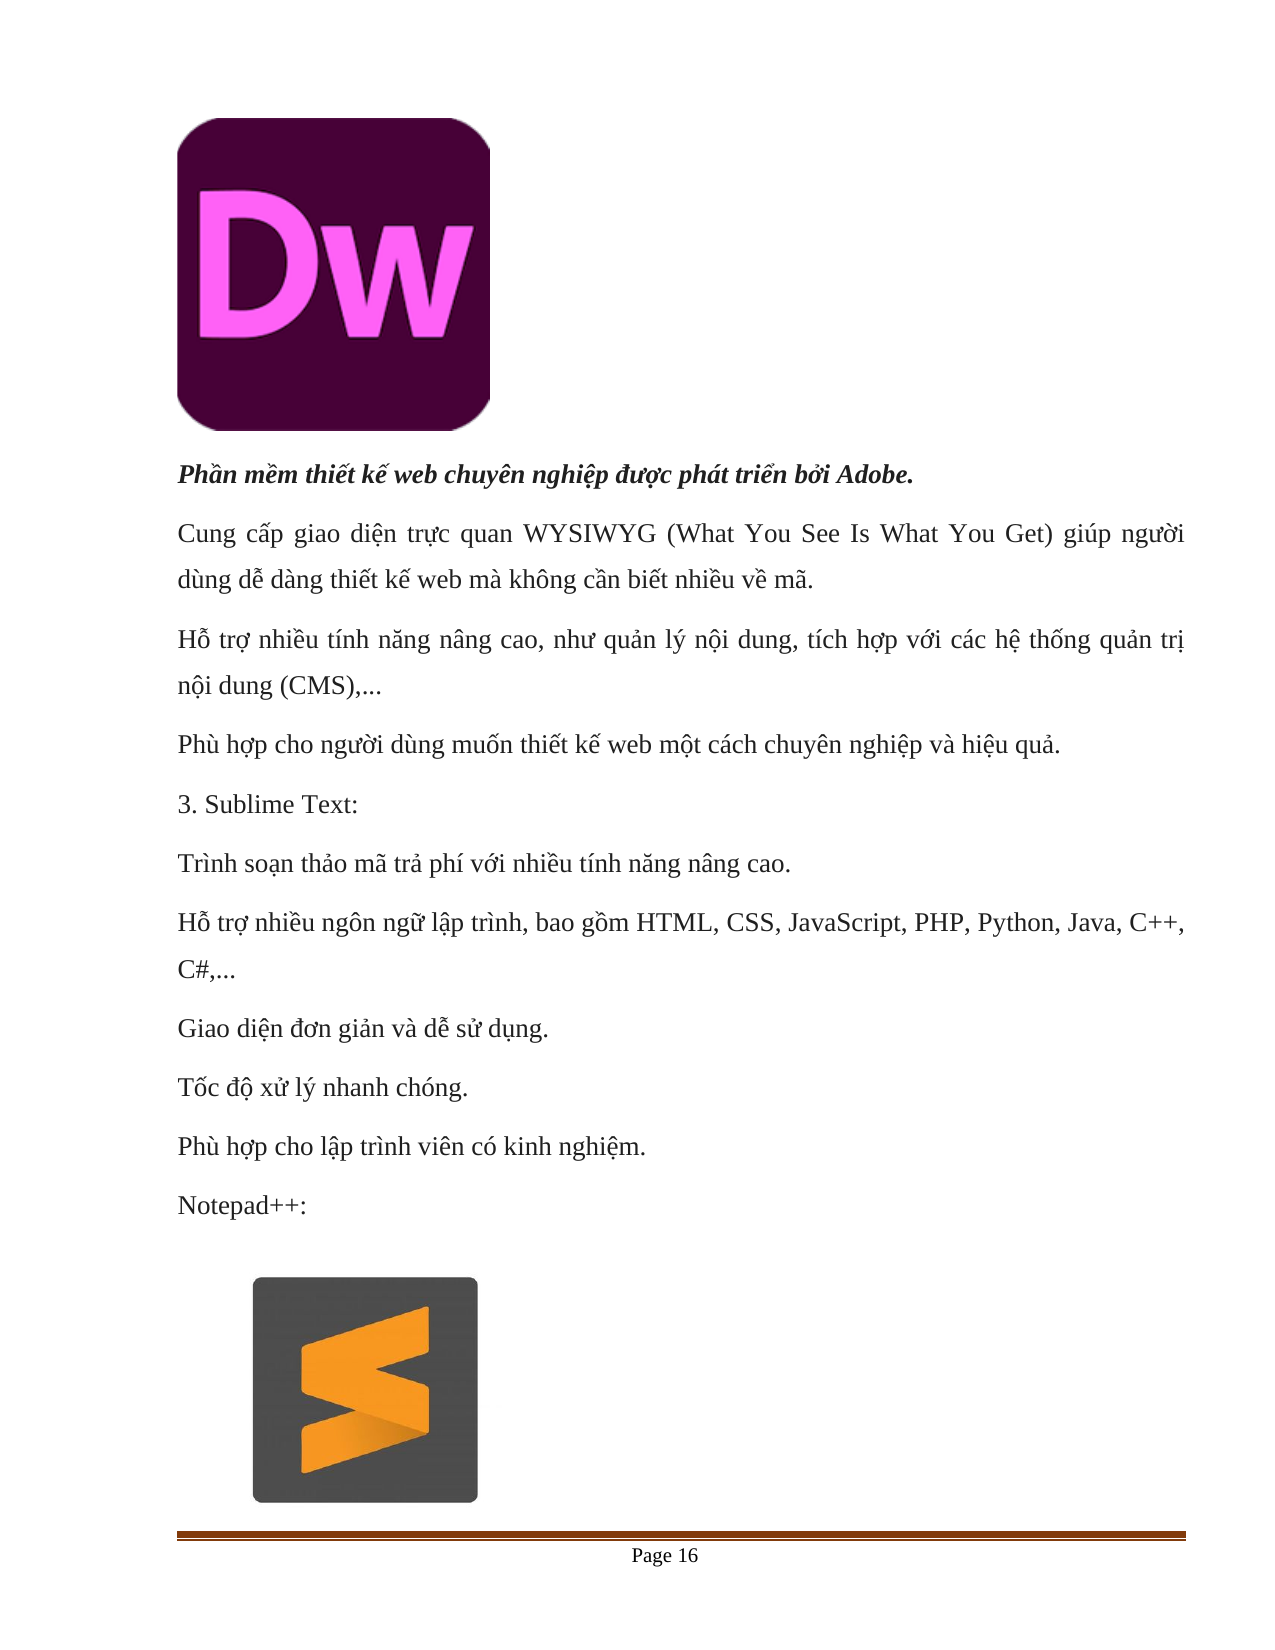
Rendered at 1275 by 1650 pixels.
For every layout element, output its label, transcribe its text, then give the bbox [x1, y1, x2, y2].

text Cung cấp giao diện trực quan WYSIWYG (What You See Is What You Get) giúp người dùng dễ dàng thiết kế web mà không cần biết nhiều về mã. [177, 517, 1186, 595]
picture [177, 1248, 553, 1531]
text Tốc độ xử lý nhanh chóng. [177, 1071, 1186, 1102]
text 3. Sublime Text: [177, 788, 1186, 819]
text Phù hợp cho người dùng muốn thiết kế web một cách chuyên nghiệp và hiệu quả. [177, 728, 1186, 760]
text Giao diện đơn giản và dễ sử dụng. [177, 1012, 1186, 1043]
picture [177, 118, 490, 431]
text Hỗ trợ nhiều tính năng nâng cao, như quản lý nội dung, tích hợp với các hệ thống quản trị nội dung (CMS),... [177, 623, 1186, 701]
text Phù hợp cho lập trình viên có kinh nghiệm. [177, 1130, 1186, 1161]
text Trình soạn thảo mã trả phí với nhiều tính năng nâng cao. [177, 847, 1186, 878]
text Notepad++: [177, 1189, 1186, 1221]
text Phần mềm thiết kế web chuyên nghiệp được phát triển bởi Adobe. [177, 458, 1186, 489]
text Hỗ trợ nhiều ngôn ngữ lập trình, bao gồm HTML, CSS, JavaScript, PHP, Python, Java, C++, C#,... [177, 906, 1186, 984]
